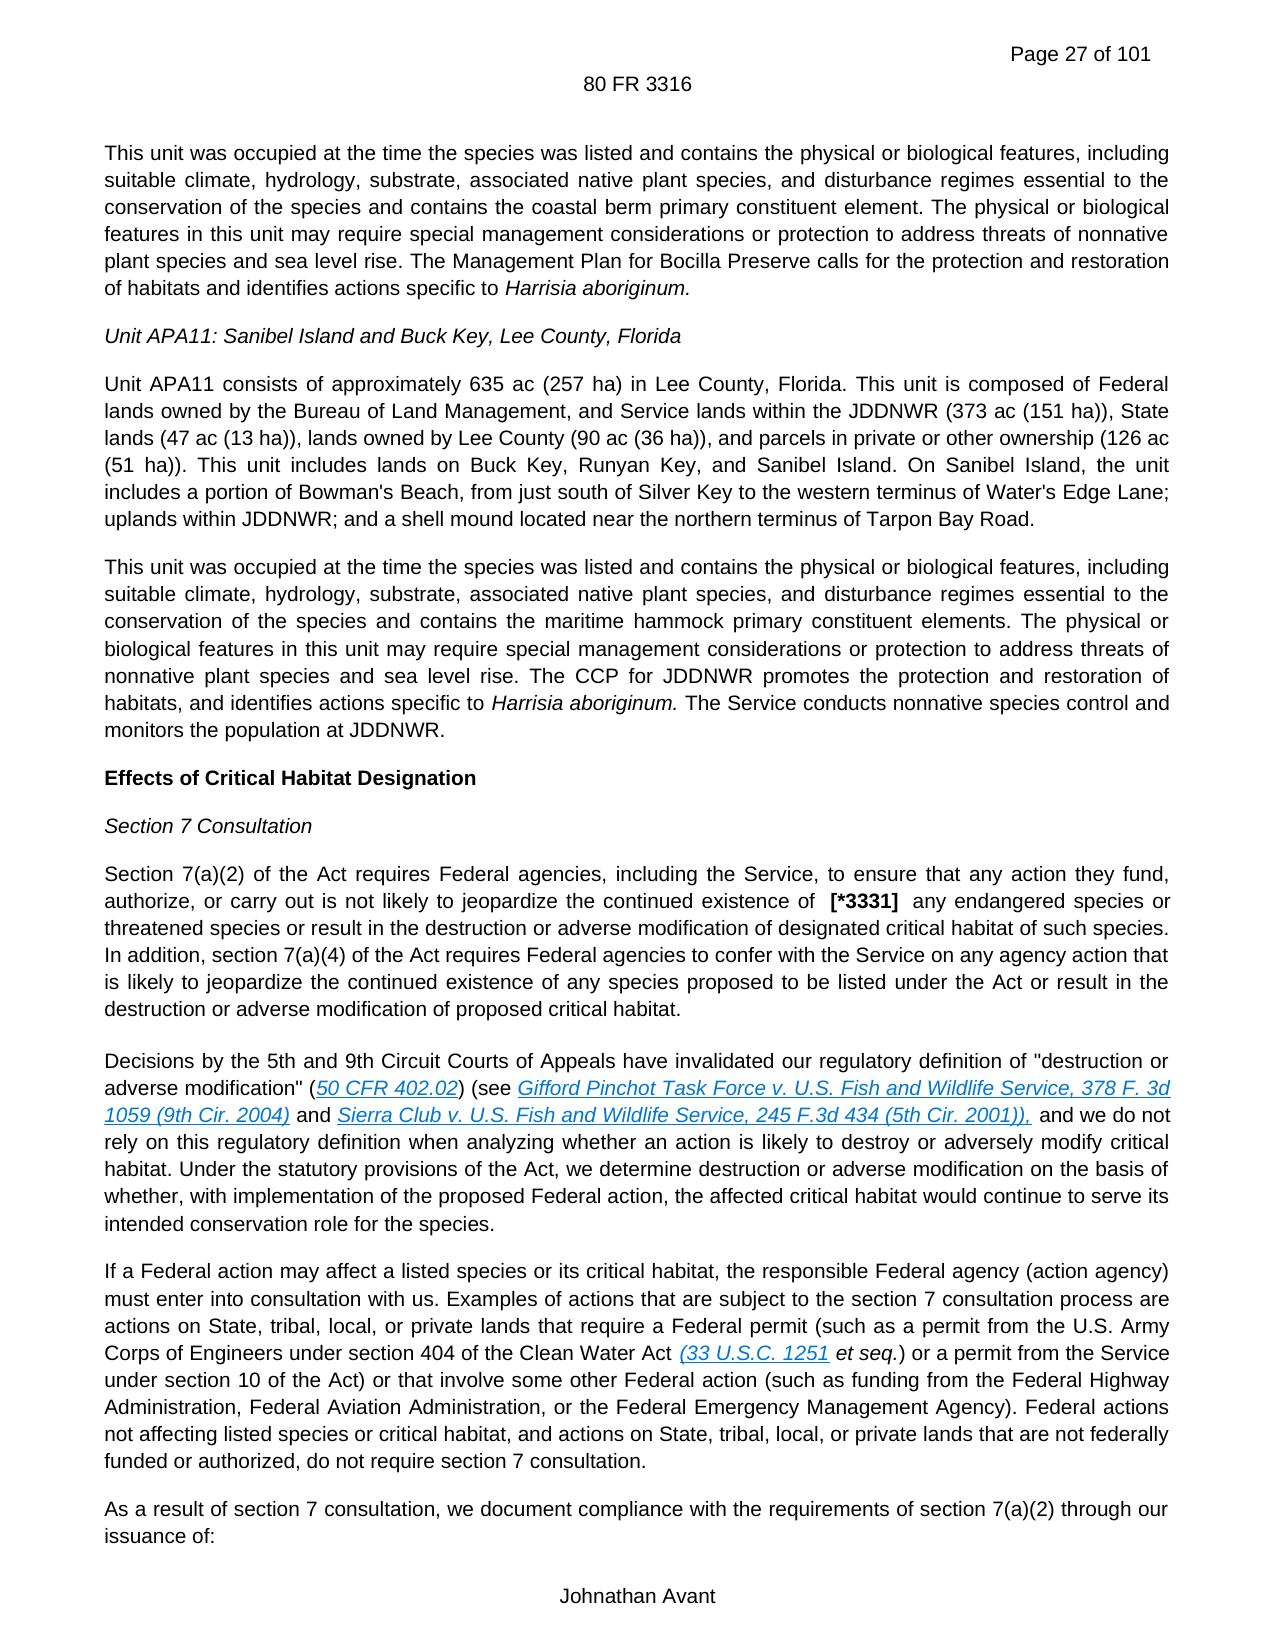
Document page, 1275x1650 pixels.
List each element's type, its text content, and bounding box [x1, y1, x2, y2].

text This unit was occupied at the time the species was listed and contains the physical or biological features, including suitable climate, hydrology, substrate, associated native plant species, and disturbance regimes essential to the conservation of the species and contains the coastal berm primary constituent element. The physical or biological features in this unit may require special management considerations or protection to address threats of nonnative plant species and sea level rise. The Management Plan for Bocilla Preserve calls for the protection and restoration of habitats and identifies actions specific to Harrisia aboriginum. [104, 137, 1171, 300]
text As a result of section 7 consultation, we document compliance with the requirements of section 7(a)(2) through our issuance of: [104, 1494, 1171, 1548]
text Decisions by the 5th and 9th Circuit Courts of Appeals have invalidated our regulatory definition of "destruction or adverse modification" (50 CFR 402.02) (see Gifford Pinchot Task Force v. U.S. Fish and Wildlife Service, 378 F. 3d 1059 (9th Cir. 2004) and Sierra Club v. U.S. Fish and Wildlife Service, 245 F.3d 434 (5th Cir. 2001)), and we do not rely on this regulatory definition when analyzing whether an action is likely to destroy or adversely modify critical habitat. Under the statutory provisions of the Act, we determine destruction or adverse modification on the basis of whether, with implementation of the proposed Federal action, the affected critical habitat would continue to serve its intended conservation role for the species. [104, 1046, 1171, 1235]
text Effects of Critical Habitat Designation [104, 762, 1171, 789]
text If a Federal action may affect a listed species or its critical habitat, the responsible Federal agency (action agency) must enter into consultation with us. Examples of actions that are subject to the section 7 consultation process are actions on State, tribal, local, or private lands that require a Federal permit (such as a permit from the U.S. Army Corps of Engineers under section 404 of the Clean Water Act (33 U.S.C. 1251 et seq.) or a permit from the Service under section 10 of the Act) or that involve some other Federal action (such as funding from the Federal Highway Administration, Federal Aviation Administration, or the Federal Emergency Management Agency). Federal actions not affecting listed species or critical habitat, and actions on State, tribal, local, or private lands that are not federally funded or authorized, do not require section 7 consultation. [104, 1256, 1171, 1473]
text Section 7 Consultation [104, 810, 1171, 837]
text Unit APA11: Sanibel Island and Buck Key, Lee County, Florida [104, 321, 1171, 348]
text Section 7(a)(2) of the Act requires Federal agencies, including the Service, to ensure that any action they fund, authorize, or carry out is not likely to jeopardize the continued existence of [*3331] any endangered species or threatened species or result in the destruction or adverse modification of designated critical habitat of such species. In addition, section 7(a)(4) of the Act requires Federal agencies to confer with the Service on any agency action that is likely to jeopardize the continued existence of any species proposed to be listed under the Act or result in the destruction or adverse modification of proposed critical habitat. [104, 858, 1171, 1021]
text This unit was occupied at the time the species was listed and contains the physical or biological features, including suitable climate, hydrology, substrate, associated native plant species, and disturbance regimes essential to the conservation of the species and contains the maritime hammock primary constituent elements. The physical or biological features in this unit may require special management considerations or protection to address threats of nonnative plant species and sea level rise. The CCP for JDDNWR promotes the protection and restoration of habitats, and identifies actions specific to Harrisia aboriginum. The Service conducts nonnative species control and monitors the population at JDDNWR. [104, 552, 1171, 742]
text Unit APA11 consists of approximately 635 ac (257 ha) in Lee County, Florida. This unit is composed of Federal lands owned by the Bureau of Land Management, and Service lands within the JDDNWR (373 ac (151 ha)), State lands (47 ac (13 ha)), lands owned by Lee County (90 ac (36 ha)), and parcels in private or other ownership (126 ac (51 ha)). This unit includes lands on Buck Key, Runyan Key, and Sanibel Island. On Sanibel Island, the unit includes a portion of Bowman's Beach, from just south of Silver Key to the western terminus of Water's Edge Lane; uplands within JDDNWR; and a shell mound located near the northern terminus of Tarpon Bay Road. [104, 369, 1171, 531]
